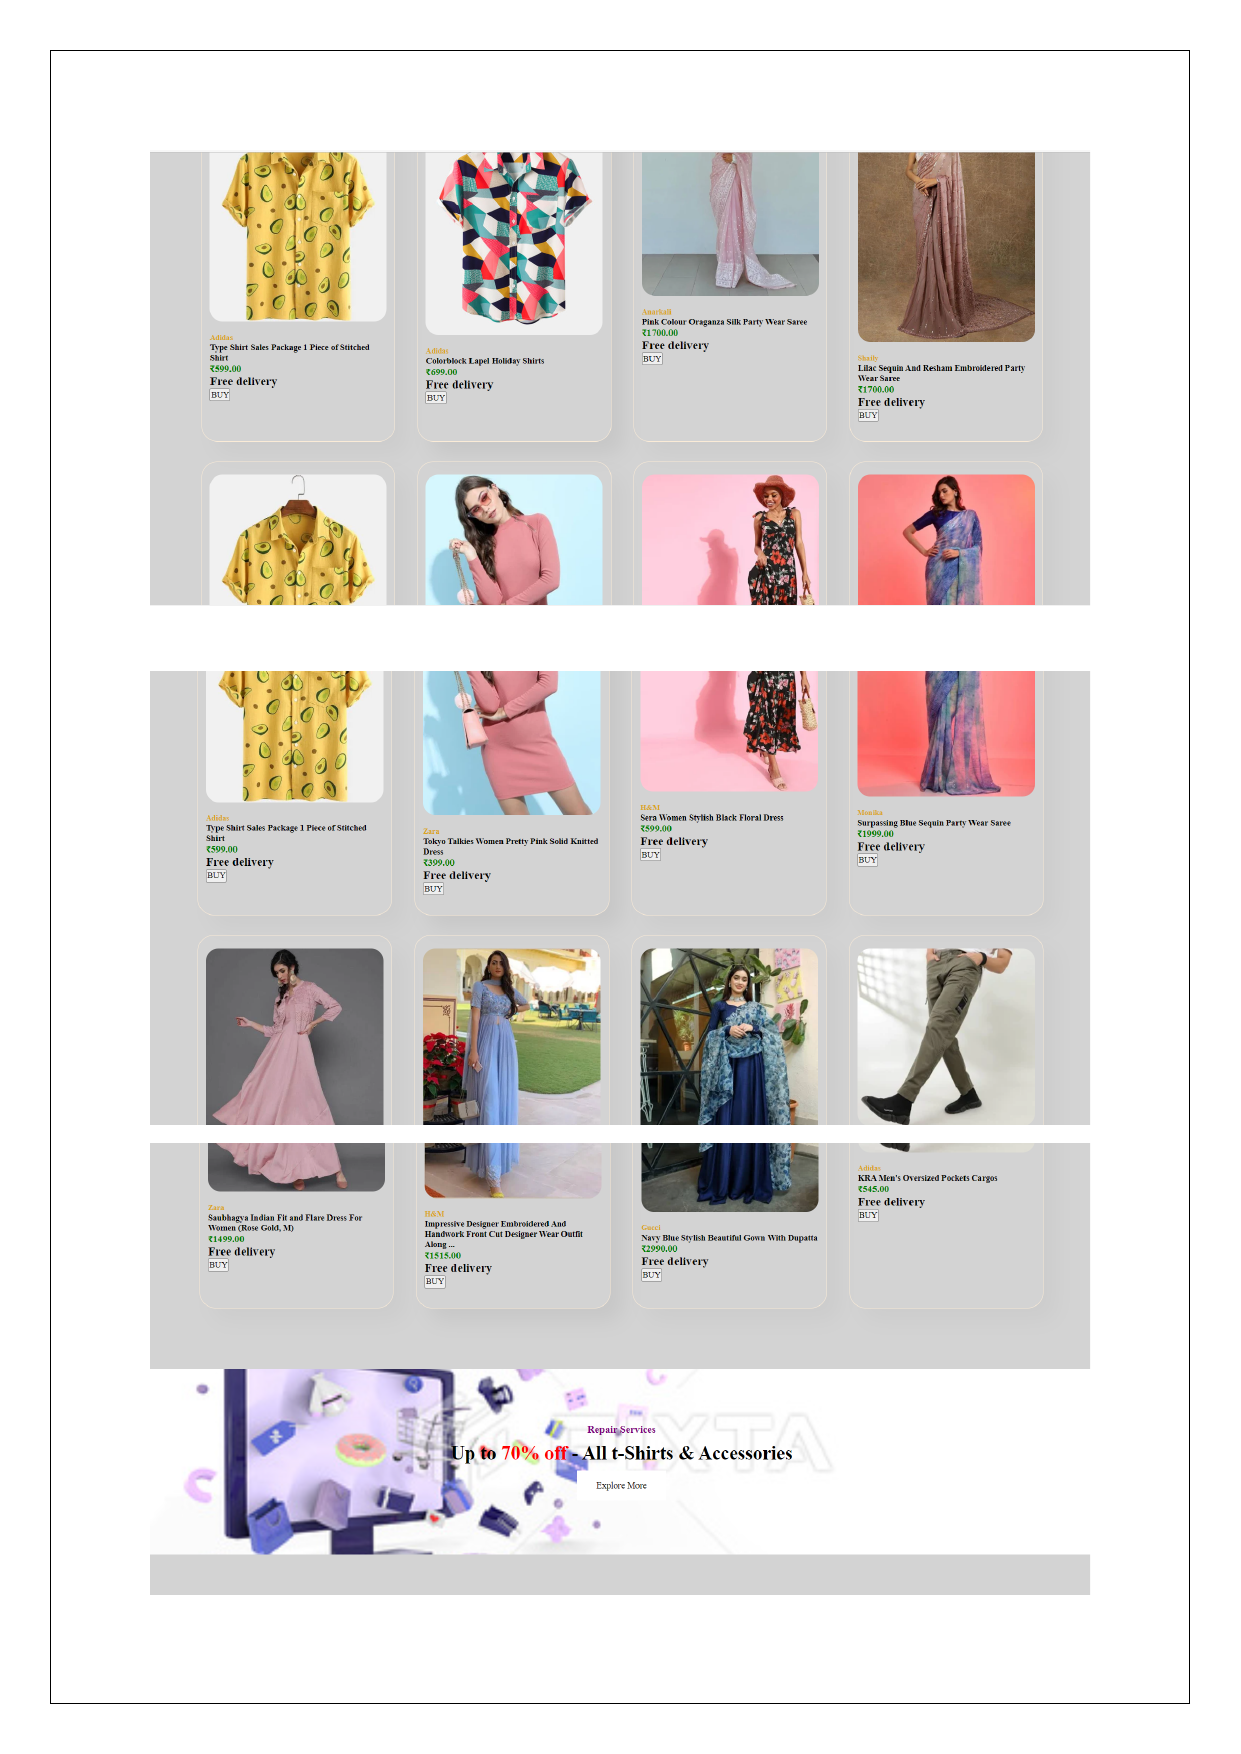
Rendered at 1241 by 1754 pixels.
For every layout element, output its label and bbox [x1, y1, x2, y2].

picture [150, 671, 1091, 1125]
picture [150, 1143, 1091, 1595]
picture [150, 150, 1091, 606]
